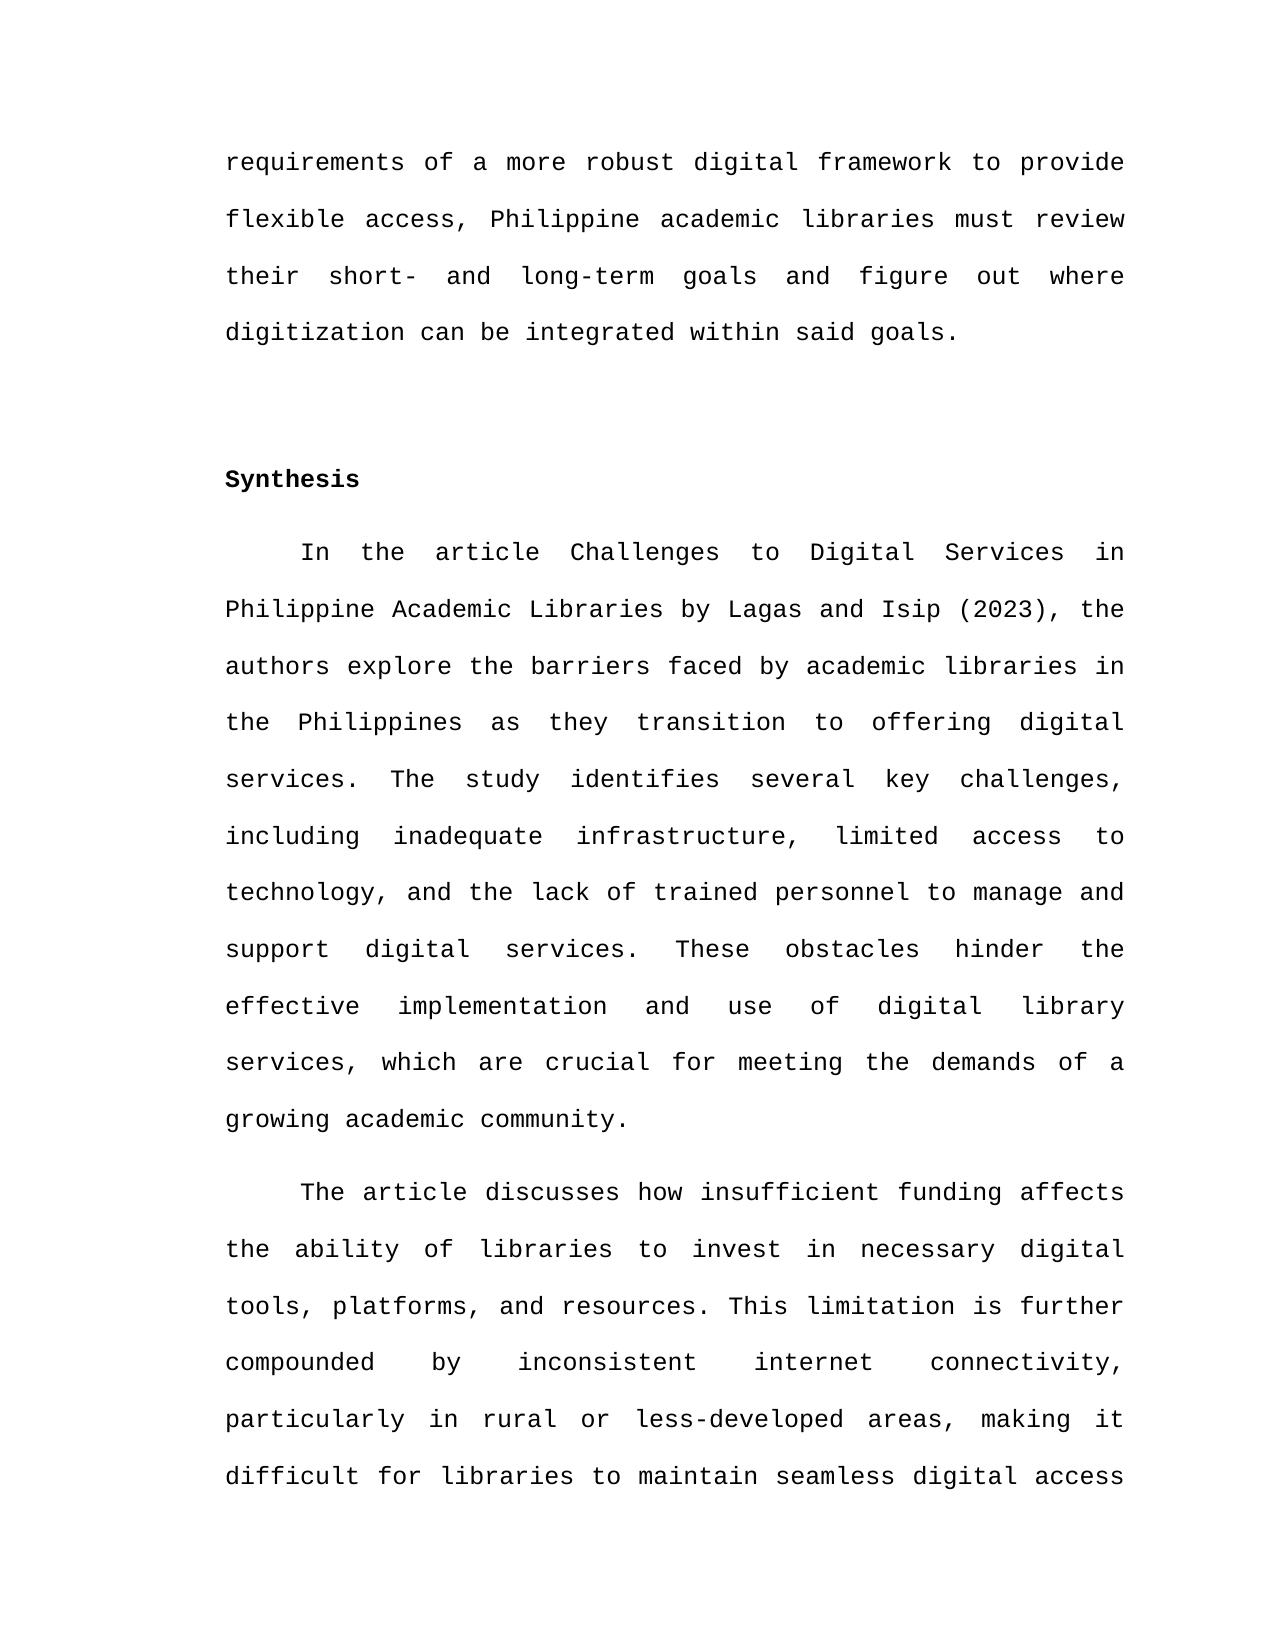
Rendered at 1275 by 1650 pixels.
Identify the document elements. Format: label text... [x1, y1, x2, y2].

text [225, 1180, 1125, 1492]
text Synthesis [225, 467, 1125, 495]
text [225, 150, 1125, 348]
text In the article Challenges to Digital Services in Philippine Academic Libraries by Lagas and Isip (2023), the authors explore the barriers faced by academic libraries in the Philippines as they transition to offering digital services. The study identifies several key challenges, including inadequate infrastructure, limited access to technology, and the lack of trained personnel to manage and support digital services. These obstacles hinder the effective implementation and use of digital library services, which are crucial for meeting the demands of a growing academic community. [225, 540, 1125, 1135]
